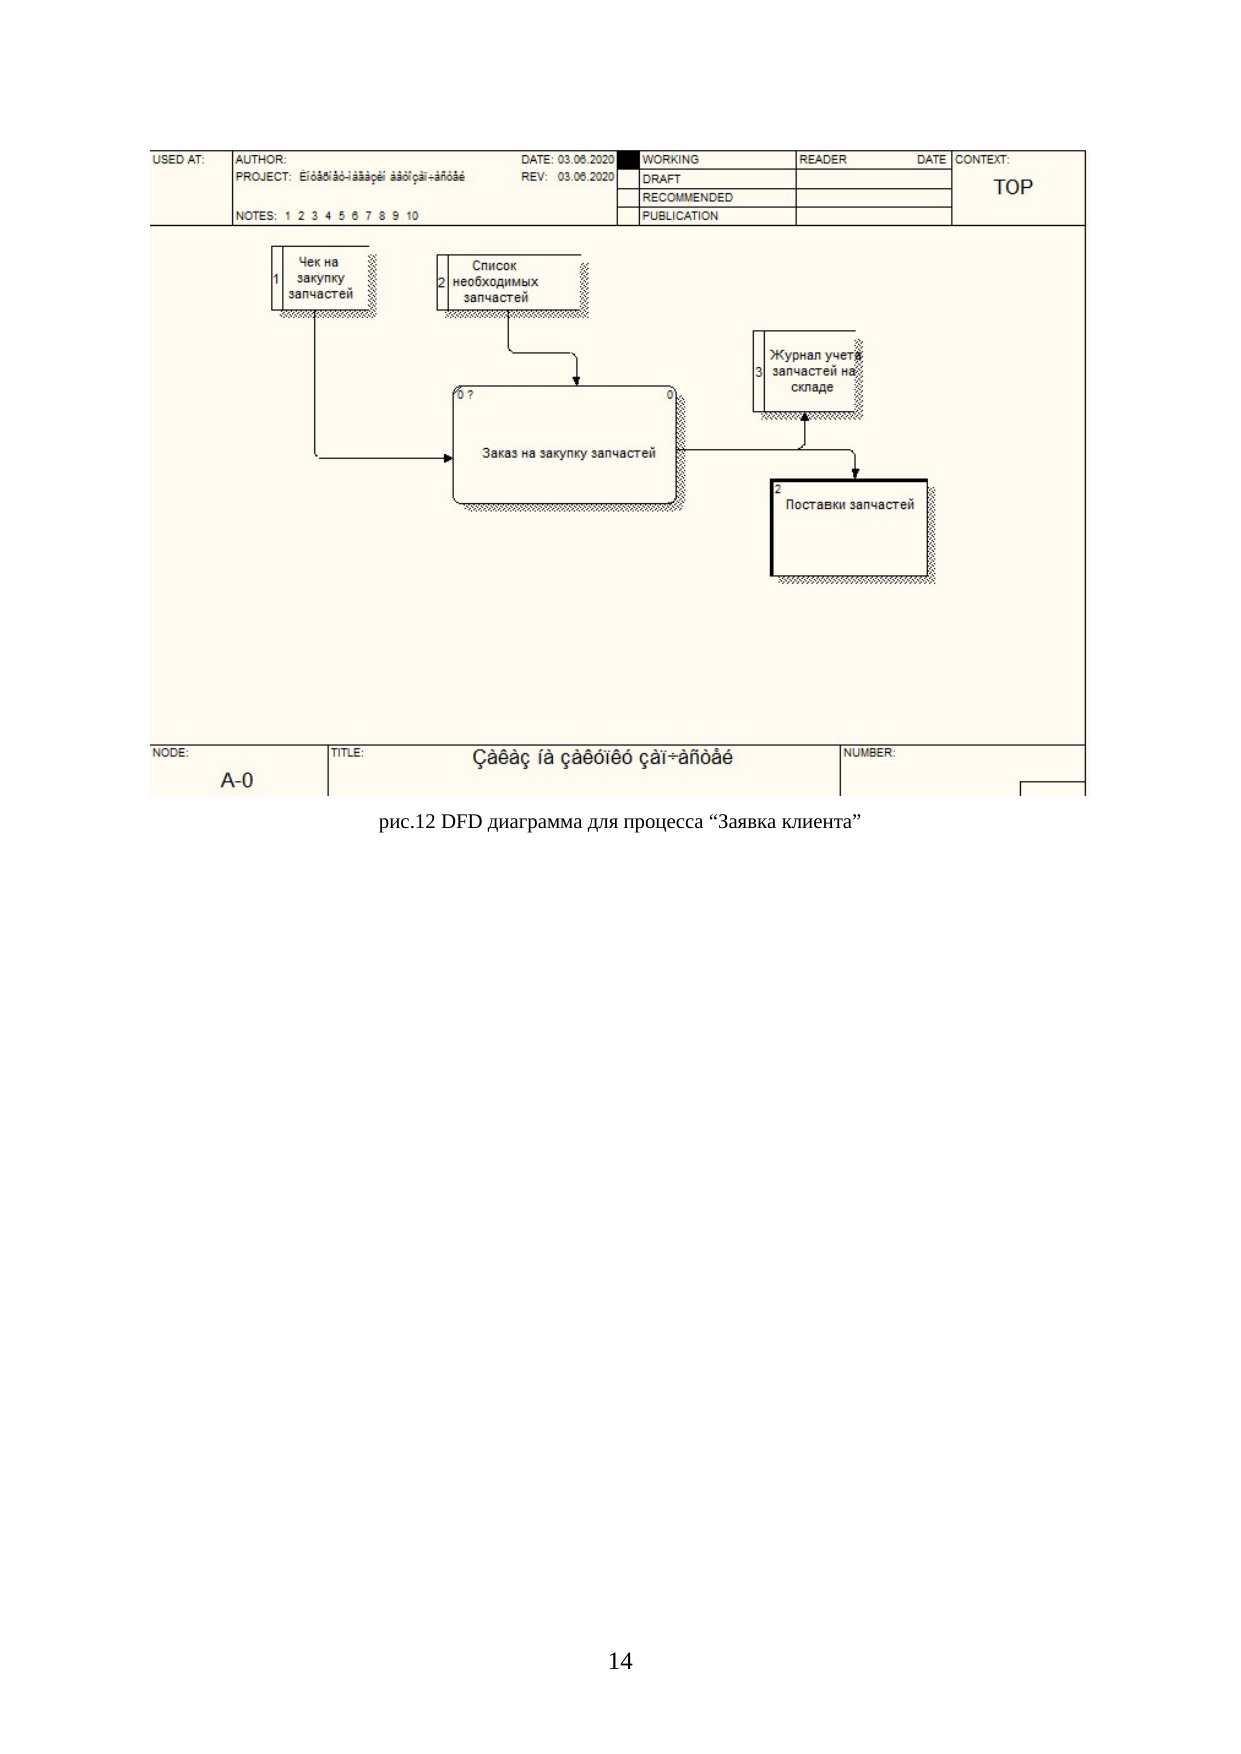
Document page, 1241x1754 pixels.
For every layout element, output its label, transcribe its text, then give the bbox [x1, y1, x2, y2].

subtitle рис.12 DFD диаграмма для процесса “Заявка клиента” [150, 809, 1090, 833]
picture [150, 150, 1091, 796]
